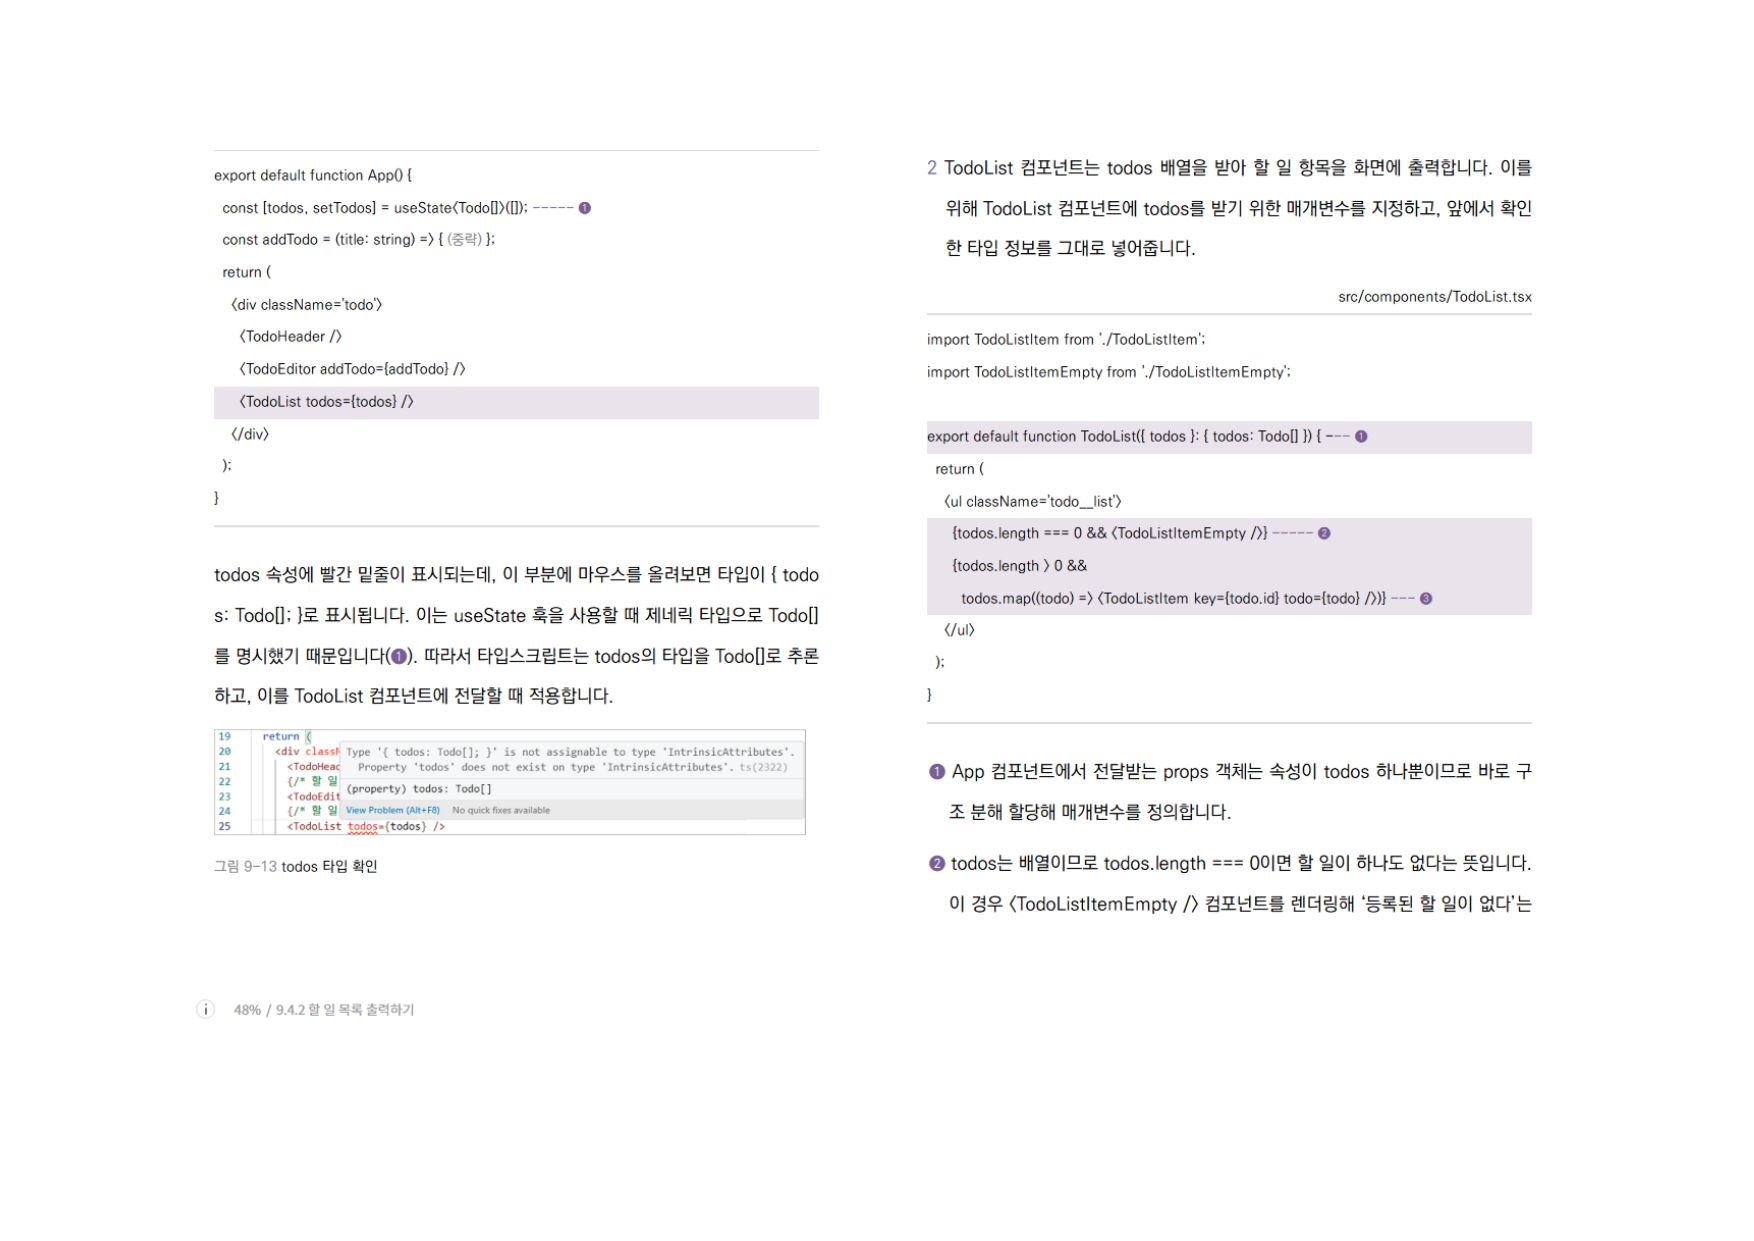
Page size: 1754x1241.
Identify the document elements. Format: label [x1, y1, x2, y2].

picture [150, 150, 1577, 1030]
